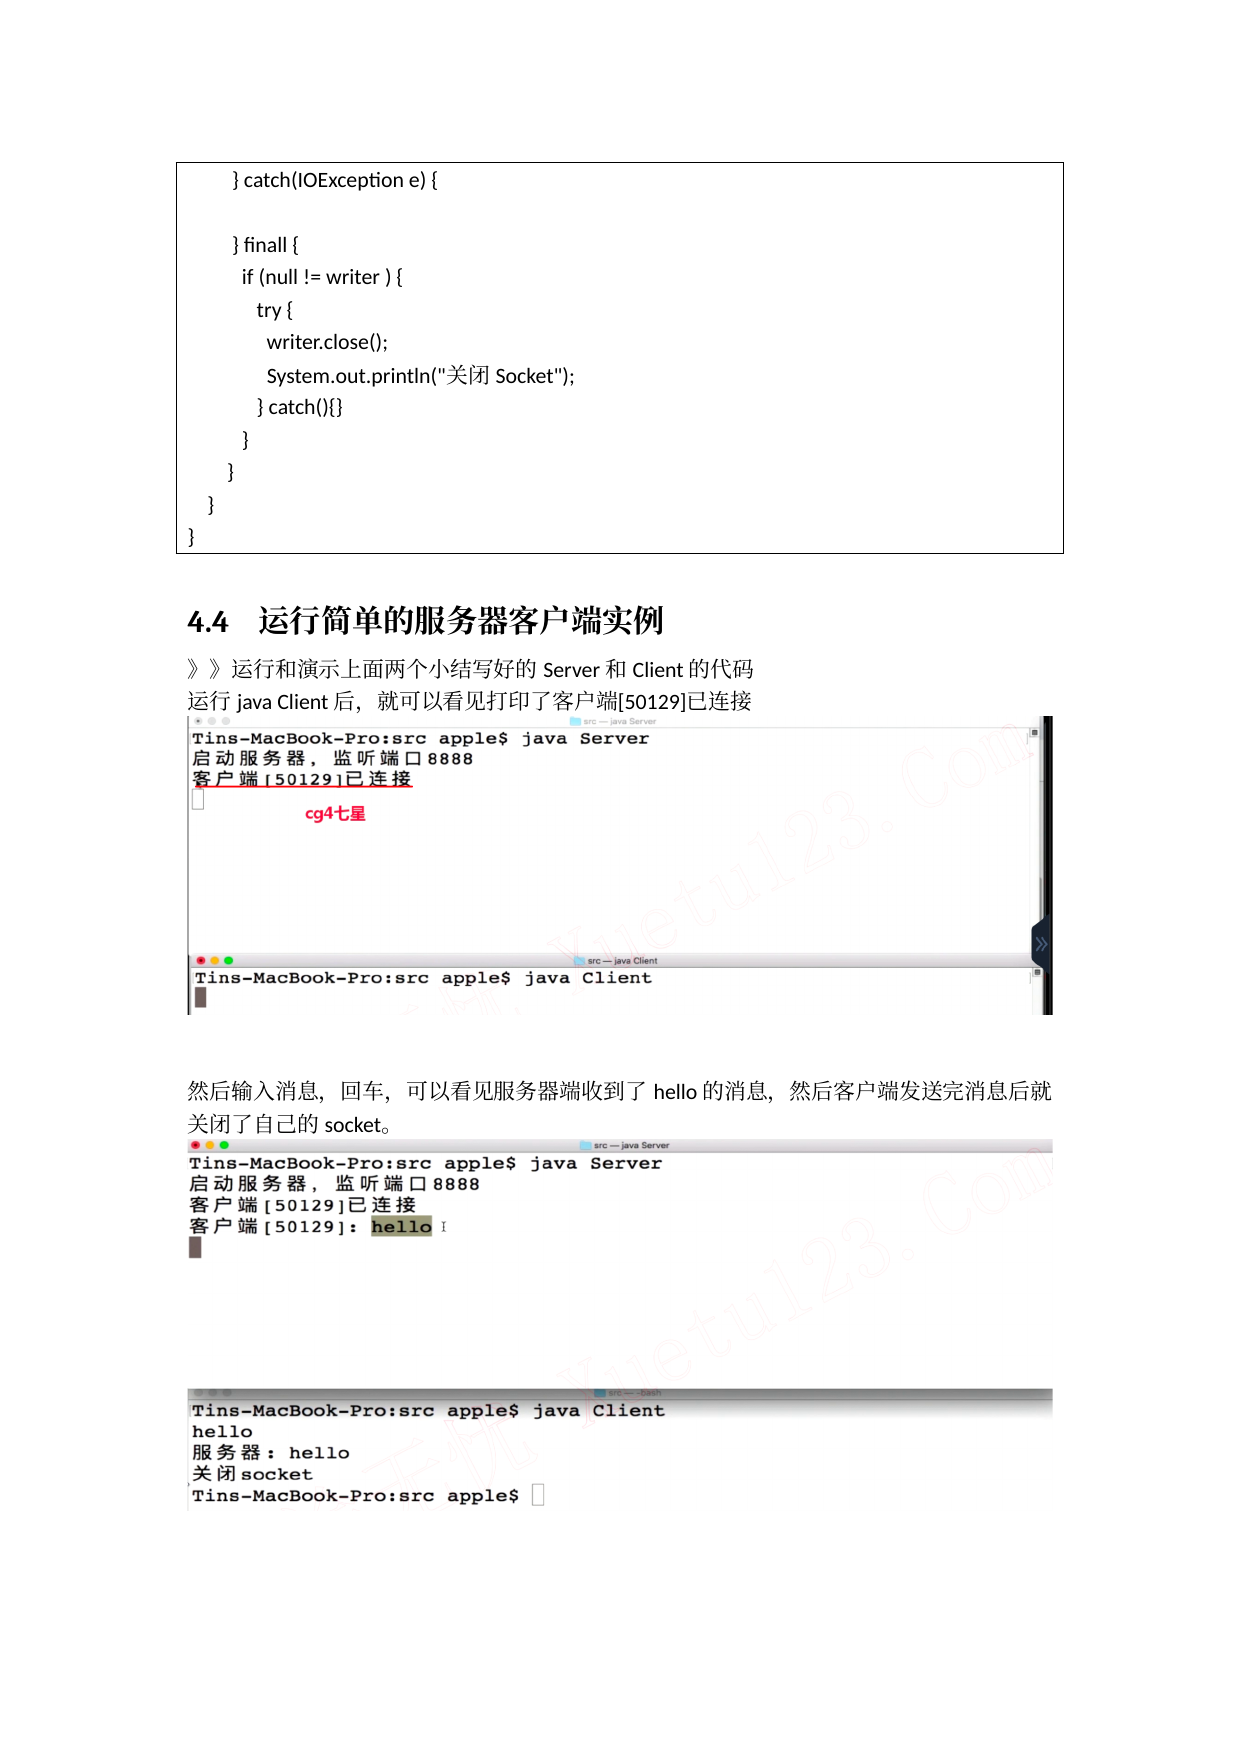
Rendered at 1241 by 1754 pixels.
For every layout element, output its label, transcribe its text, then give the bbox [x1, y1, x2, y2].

text 然后输入消息，回车，可以看见服务器端收到了 hello 的消息，然后客户端发送完消息后就关闭了自己的 socket。 [187, 1074, 1053, 1139]
picture [187, 716, 1053, 1015]
subtitle 运行简单的服务器客户端实例 [187, 587, 1053, 652]
picture [187, 1139, 1053, 1511]
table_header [177, 163, 1063, 553]
text 运行 java Client 后，就可以看见打印了客户端[50129]已连接 [187, 684, 1053, 716]
text 》》运行和演示上面两个小结写好的 Server 和 Client 的代码 [187, 652, 1053, 684]
